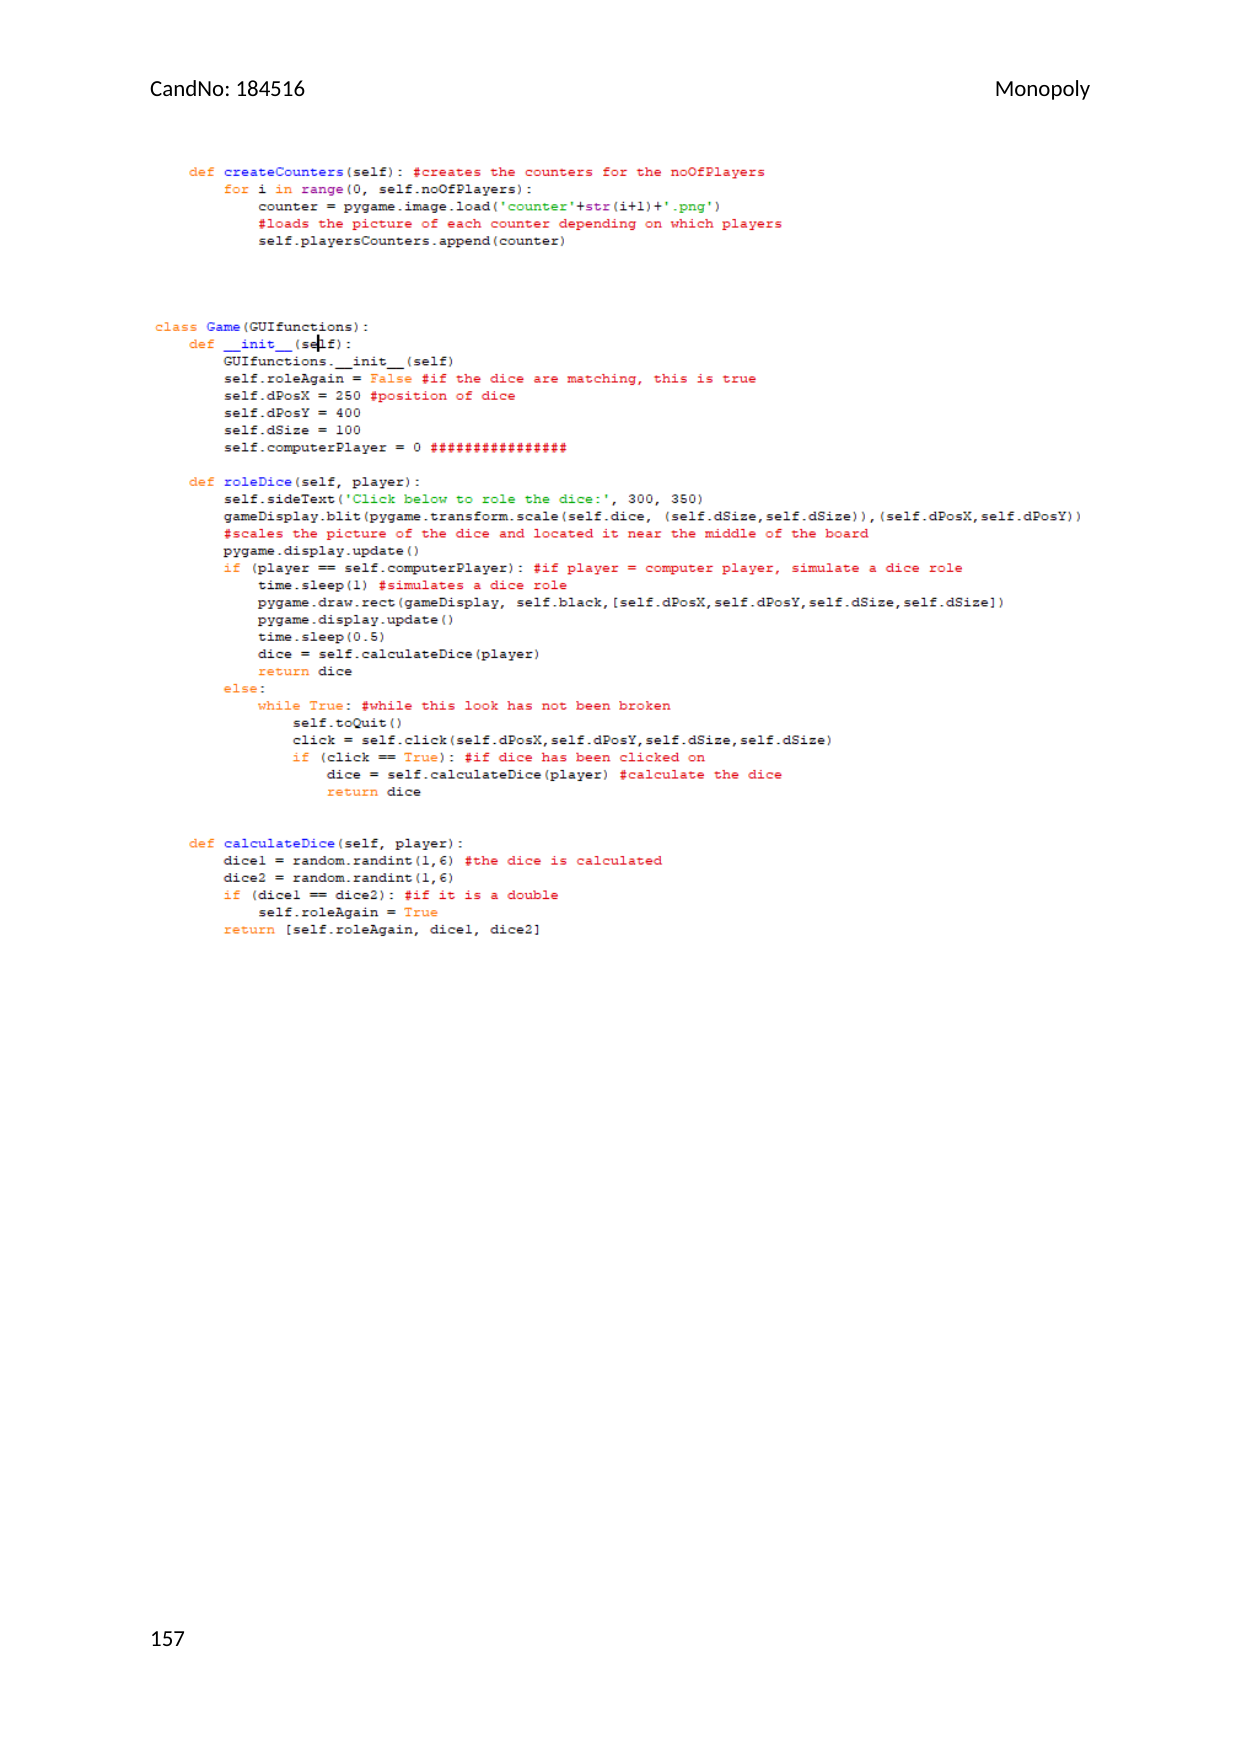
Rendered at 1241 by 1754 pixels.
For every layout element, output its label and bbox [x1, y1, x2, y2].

picture [150, 150, 1091, 941]
